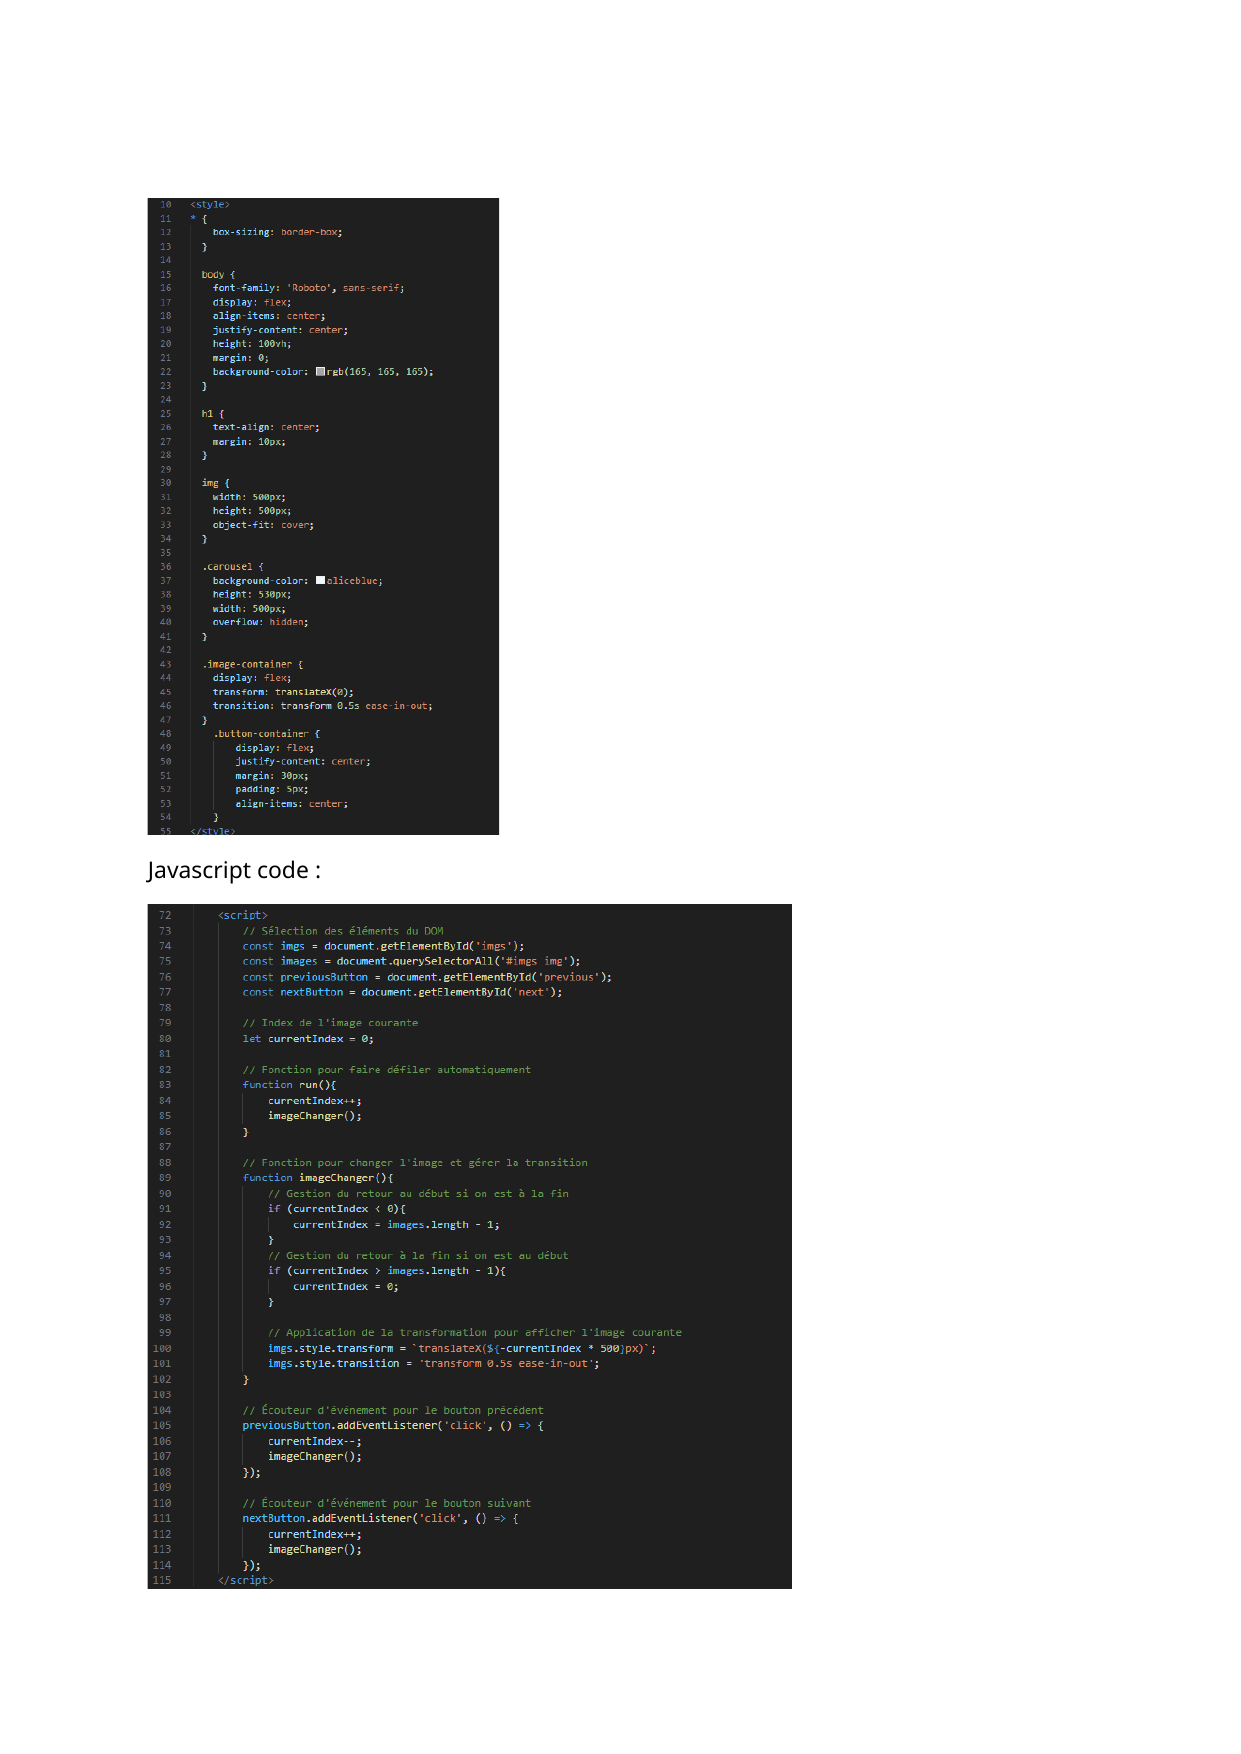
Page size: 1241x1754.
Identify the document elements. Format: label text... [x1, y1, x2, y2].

text Javascript code : [148, 854, 1093, 885]
picture [147, 904, 792, 1589]
picture [147, 198, 500, 835]
